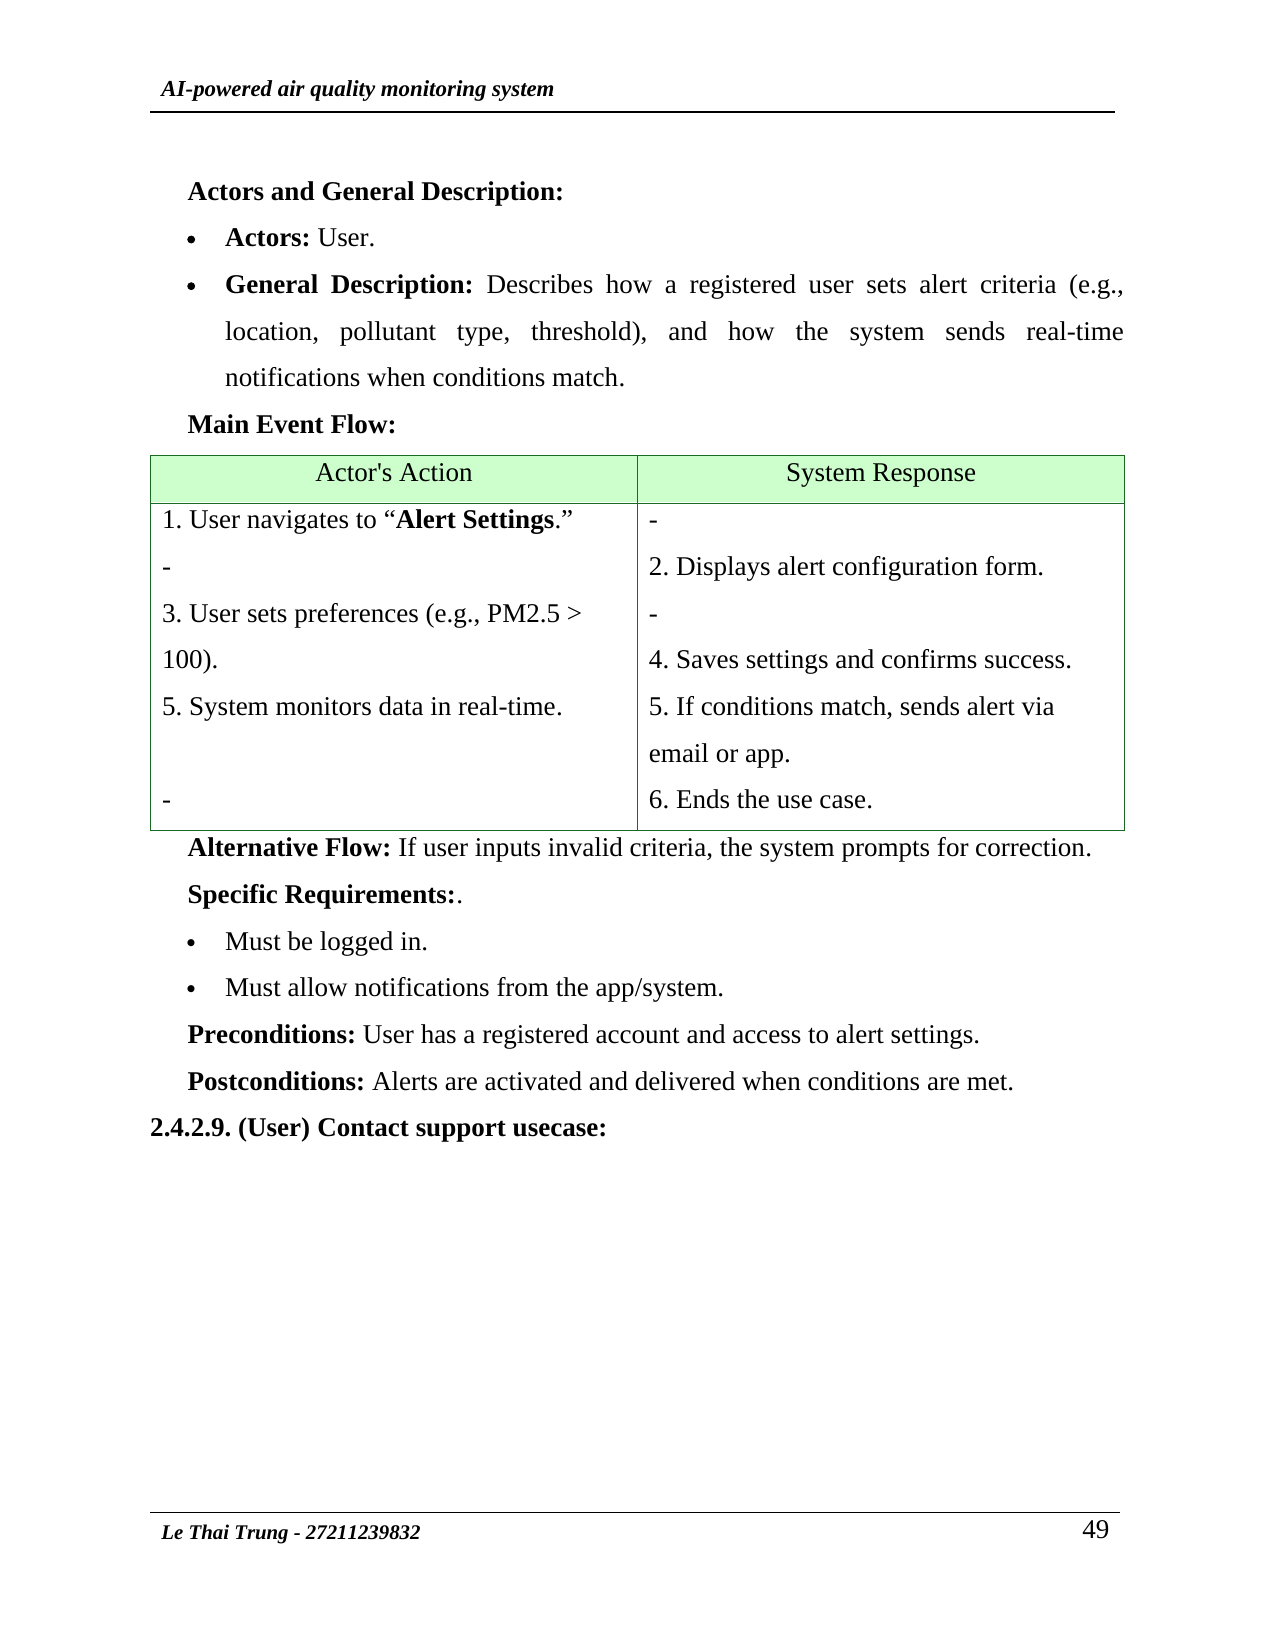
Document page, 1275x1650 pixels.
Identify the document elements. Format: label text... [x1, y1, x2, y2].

table_cell - 2. Displays alert configuration form. - 4. Saves settings and confirms success. 5. If conditions match, sends alert via email or app. 6. Ends the use case. [638, 504, 1124, 830]
list Must allow notifications from the app/system. [187, 971, 1125, 1002]
table_cell 1. User navigates to “Alert Settings.” - 3. User sets preferences (e.g., PM2.5 > 100). 5. System monitors data in real-time. - [151, 504, 637, 830]
list Must be logged in. [187, 924, 1125, 956]
text 2.4.2.9. (User) Contact support usecase: [150, 1111, 1125, 1142]
text Postconditions: Alerts are activated and delivered when conditions are met. [150, 1064, 1125, 1096]
table_header Actor's Action [151, 456, 637, 502]
text Actors and General Description: [150, 175, 1125, 206]
table_header System Response [638, 456, 1124, 502]
text Alternative Flow: If user inputs invalid criteria, the system prompts for correction. [150, 831, 1125, 862]
text Main Event Flow: [150, 408, 1125, 439]
list General Description: Describes how a registered user sets alert criteria (e.g., location, pollutant type, threshold), and how the system sends real-time notifications when conditions match. [187, 268, 1125, 393]
text Preconditions: User has a registered account and access to alert settings. [150, 1018, 1125, 1049]
list Actors: User. [187, 221, 1125, 253]
text Specific Requirements:. [150, 878, 1125, 909]
